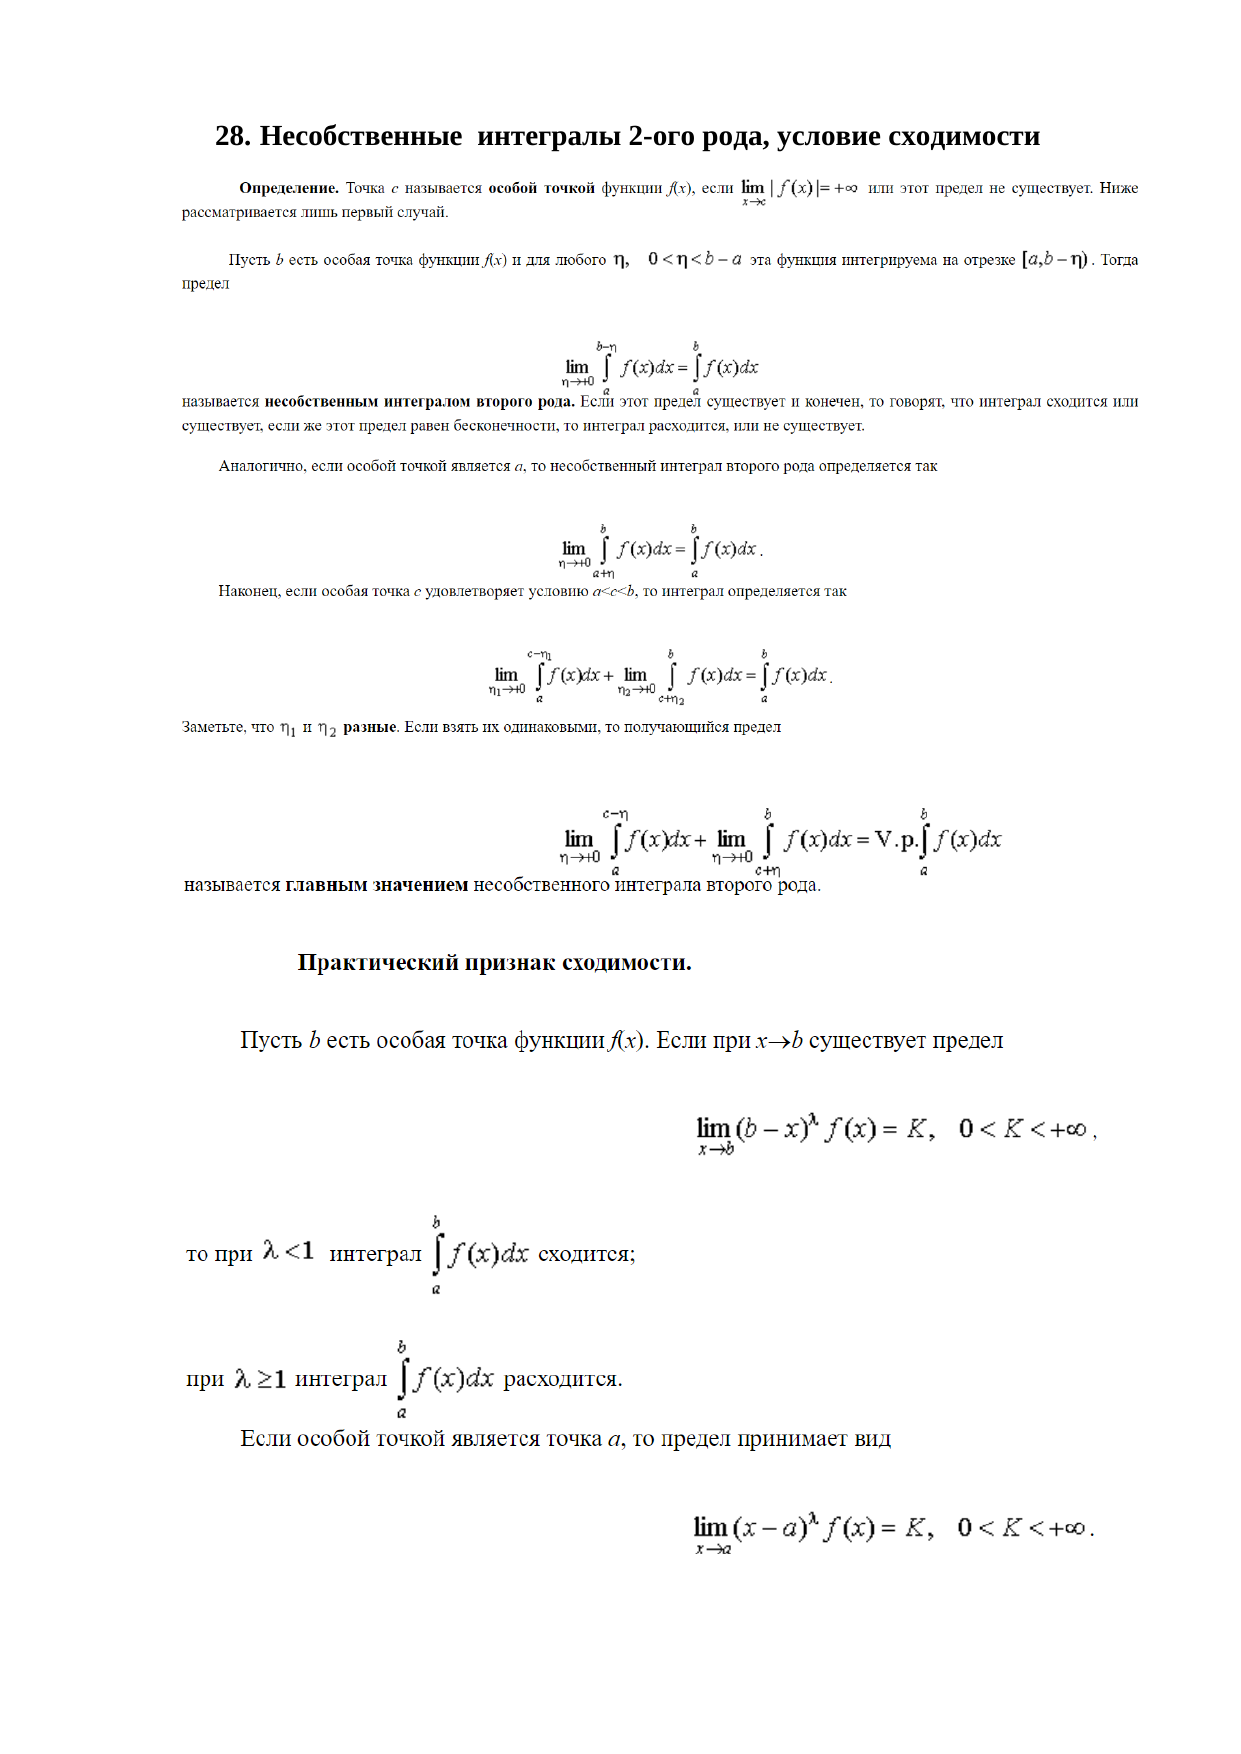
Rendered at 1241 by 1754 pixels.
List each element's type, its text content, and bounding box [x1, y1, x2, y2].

list Несобственные интегралы 2-ого рода, условие сходимости [215, 118, 1152, 152]
picture [177, 930, 1152, 1554]
picture [177, 171, 1152, 759]
picture [177, 777, 1152, 912]
